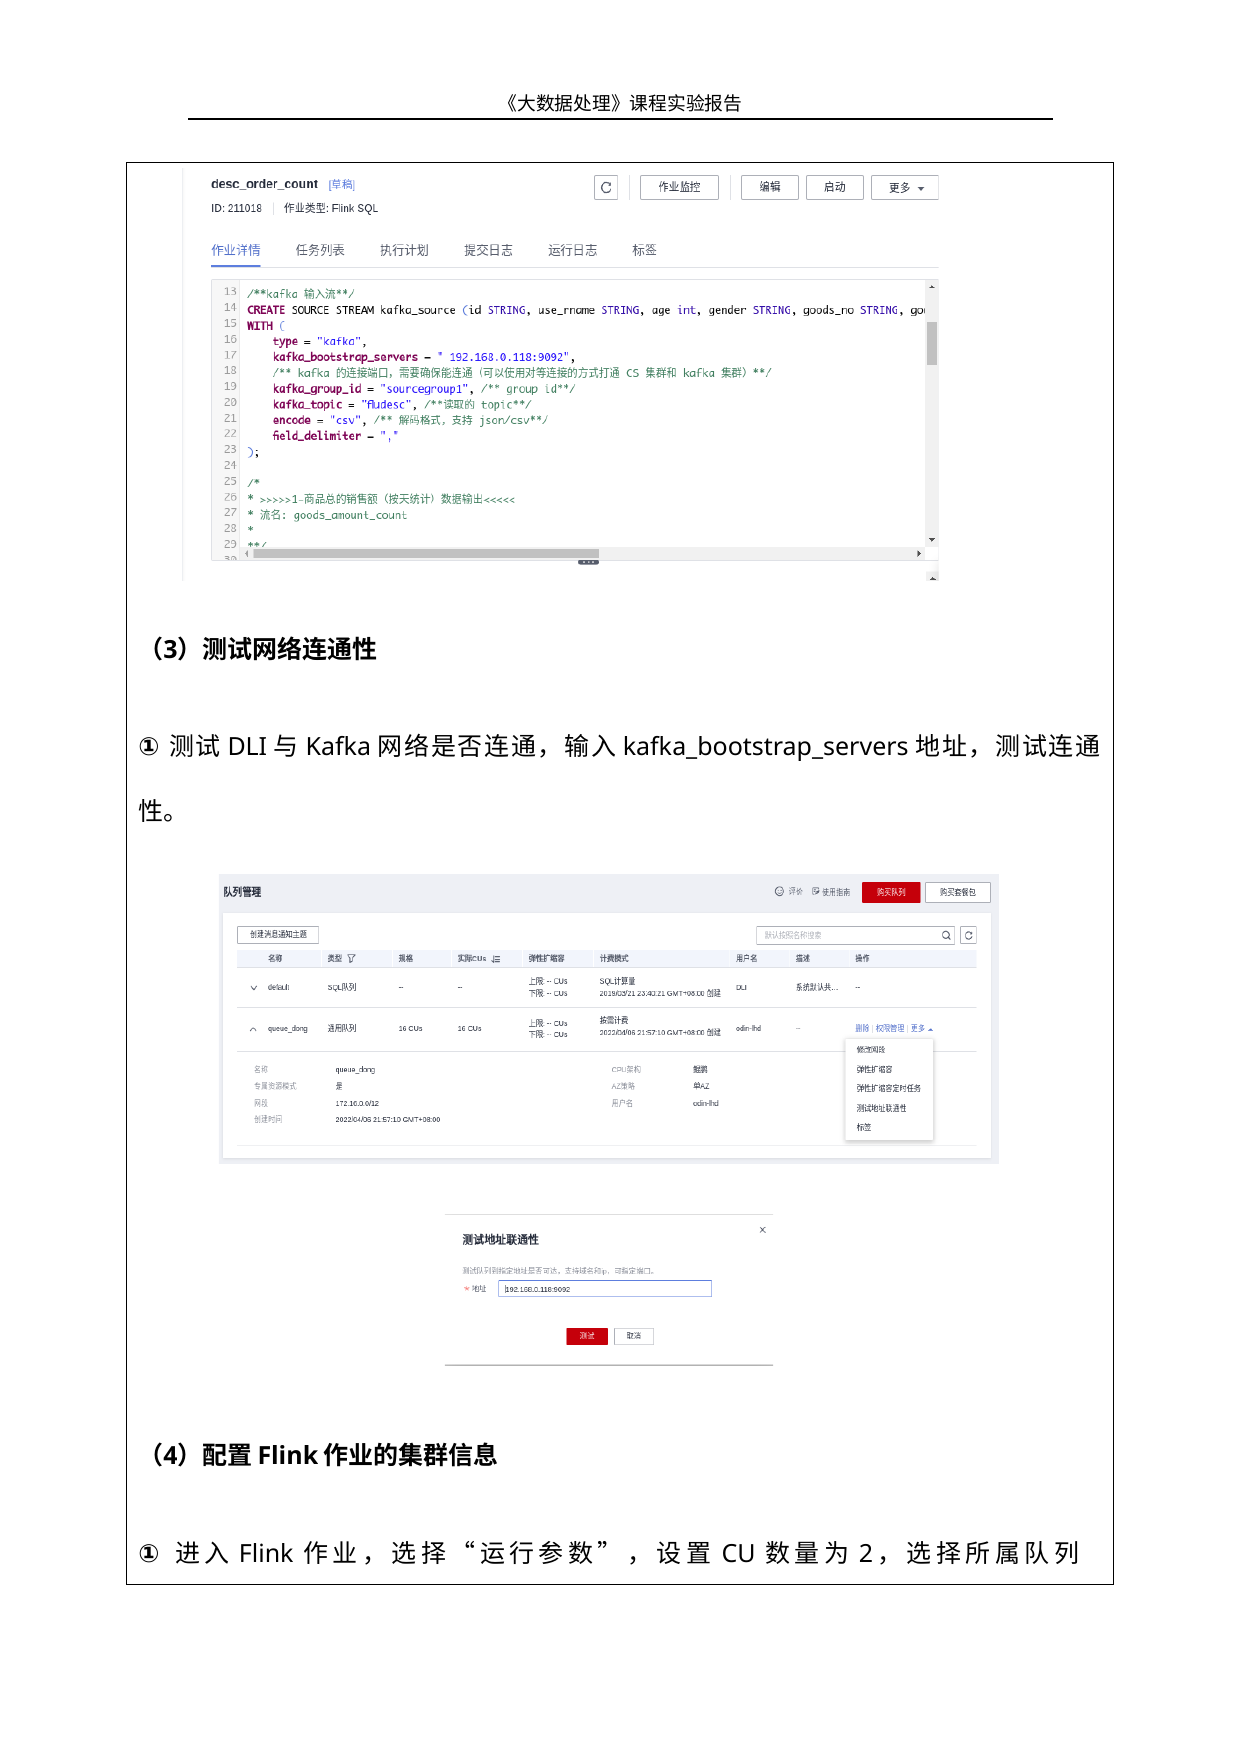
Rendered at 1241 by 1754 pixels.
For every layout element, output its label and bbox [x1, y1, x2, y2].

picture [182, 168, 939, 581]
picture [444, 1214, 774, 1366]
picture [218, 874, 999, 1164]
table_cell [127, 163, 1113, 1584]
